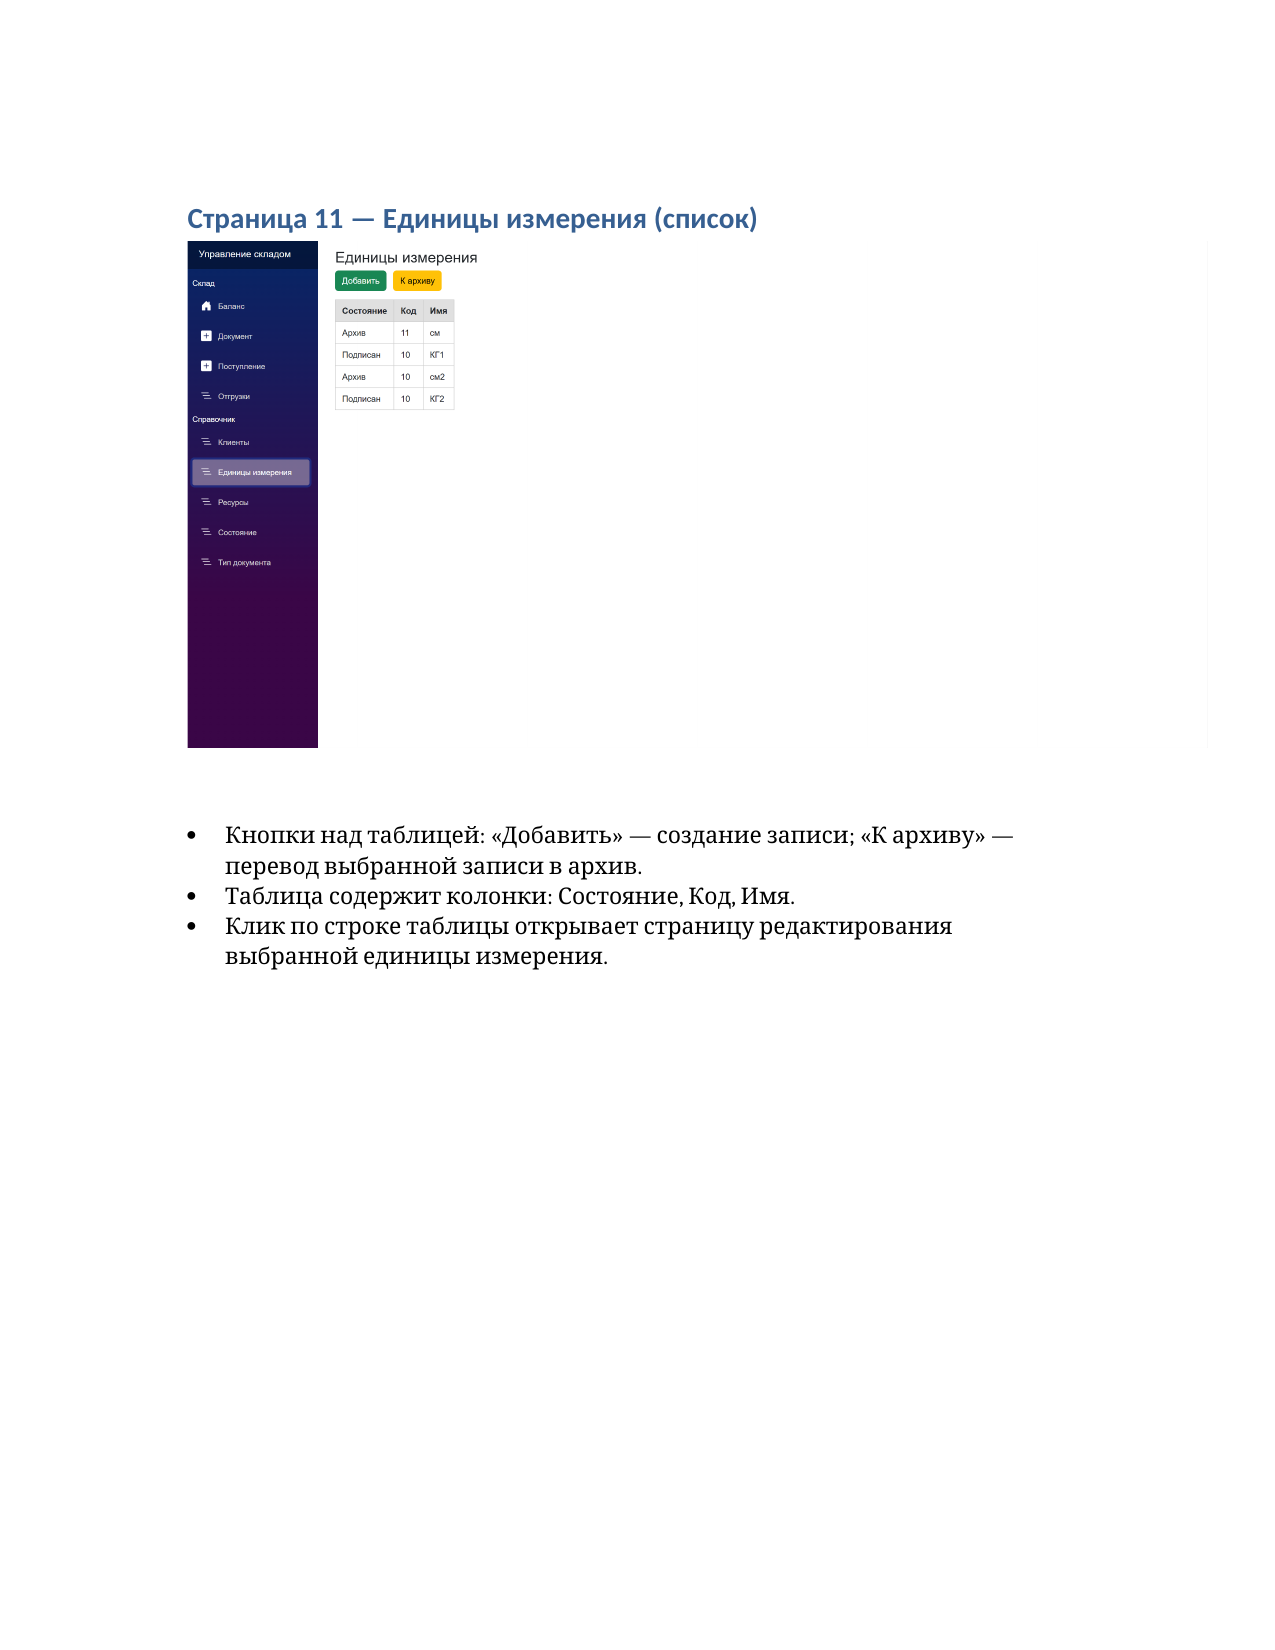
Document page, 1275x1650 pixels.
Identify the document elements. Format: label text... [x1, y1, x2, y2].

subtitle Страница 11 — Единицы измерения (список) [187, 200, 1087, 236]
list Таблица содержит колонки: Состояние, Код, Имя. [187, 884, 1087, 910]
list Клик по строке таблицы открывает страницу редактирования выбранной единицы измерения. [187, 914, 1087, 970]
list Кнопки над таблицей: «Добавить» — создание записи; «К архиву» — перевод выбранной записи в архив. [187, 823, 1087, 880]
picture [187, 241, 1208, 748]
